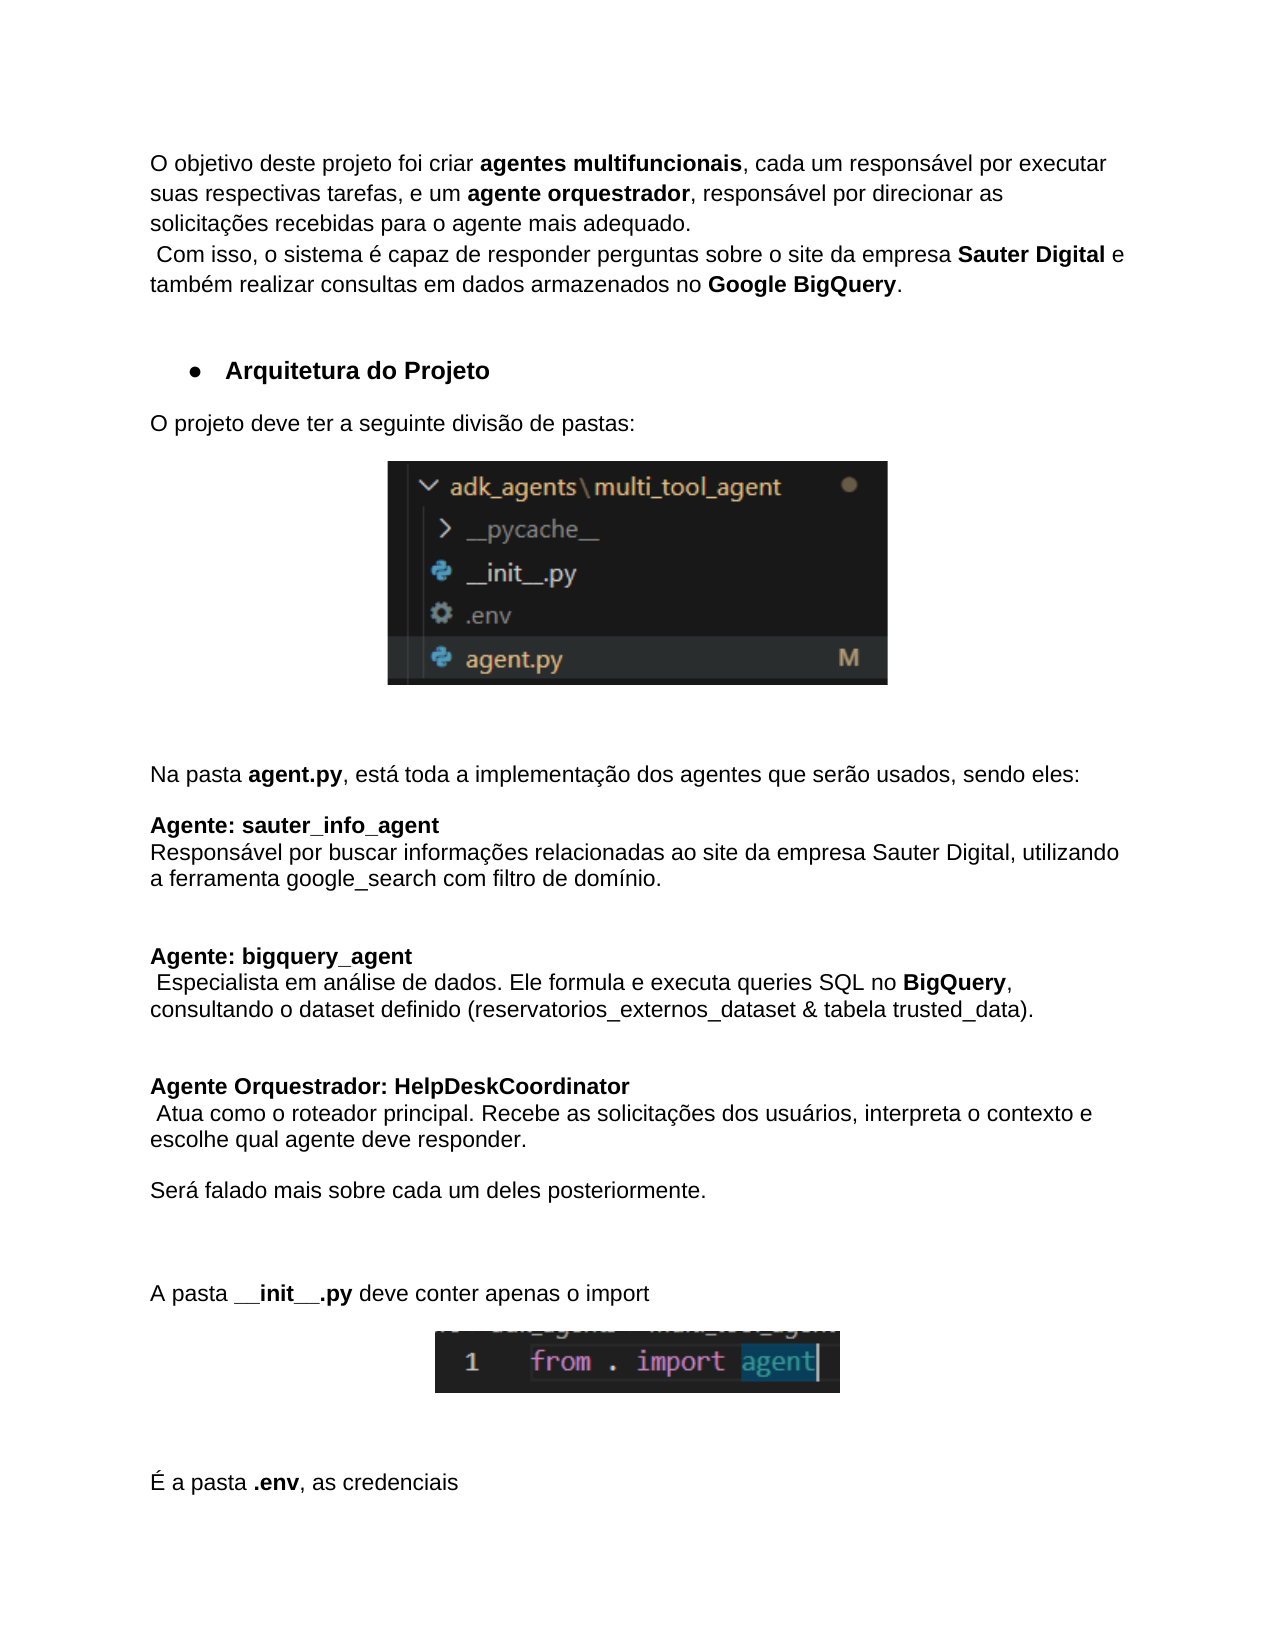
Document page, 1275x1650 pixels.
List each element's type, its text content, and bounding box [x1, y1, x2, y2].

text Agente Orquestrador: HelpDeskCoordinator Atua como o roteador principal. Recebe as solicitações dos usuários, interpreta o contexto e escolhe qual agente deve responder. [150, 1073, 1125, 1152]
text Agente: sauter_info_agent Responsável por buscar informações relacionadas ao site da empresa Sauter Digital, utilizando a ferramenta google_search com filtro de domínio. [150, 812, 1125, 918]
text Será falado mais sobre cada um deles posteriormente. [150, 1177, 1125, 1204]
text O objetivo deste projeto foi criar agentes multifuncionais, cada um responsável por executar suas respectivas tarefas, e um agente orquestrador, responsável por direcionar as solicitações recebidas para o agente mais adequado. Com isso, o sistema é capaz de responder perguntas sobre o site da empresa Sauter Digital e também realizar consultas em dados armazenados no Google BigQuery. [150, 150, 1125, 327]
picture [435, 1331, 840, 1393]
list Arquitetura do Projeto [187, 356, 1125, 385]
text Na pasta agent.py, está toda a implementação dos agentes que serão usados, sendo eles: [150, 761, 1125, 787]
text A pasta __init__.py deve conter apenas o import [150, 1280, 1125, 1306]
picture [387, 461, 888, 685]
text Agente: bigquery_agent Especialista em análise de dados. Ele formula e executa queries SQL no BigQuery, consultando o dataset definido (reservatorios_externos_dataset & tabela trusted_data). [150, 943, 1125, 1048]
text É a pasta .env, as credenciais [150, 1469, 1125, 1495]
text O projeto deve ter a seguinte divisão de pastas: [150, 410, 1125, 436]
